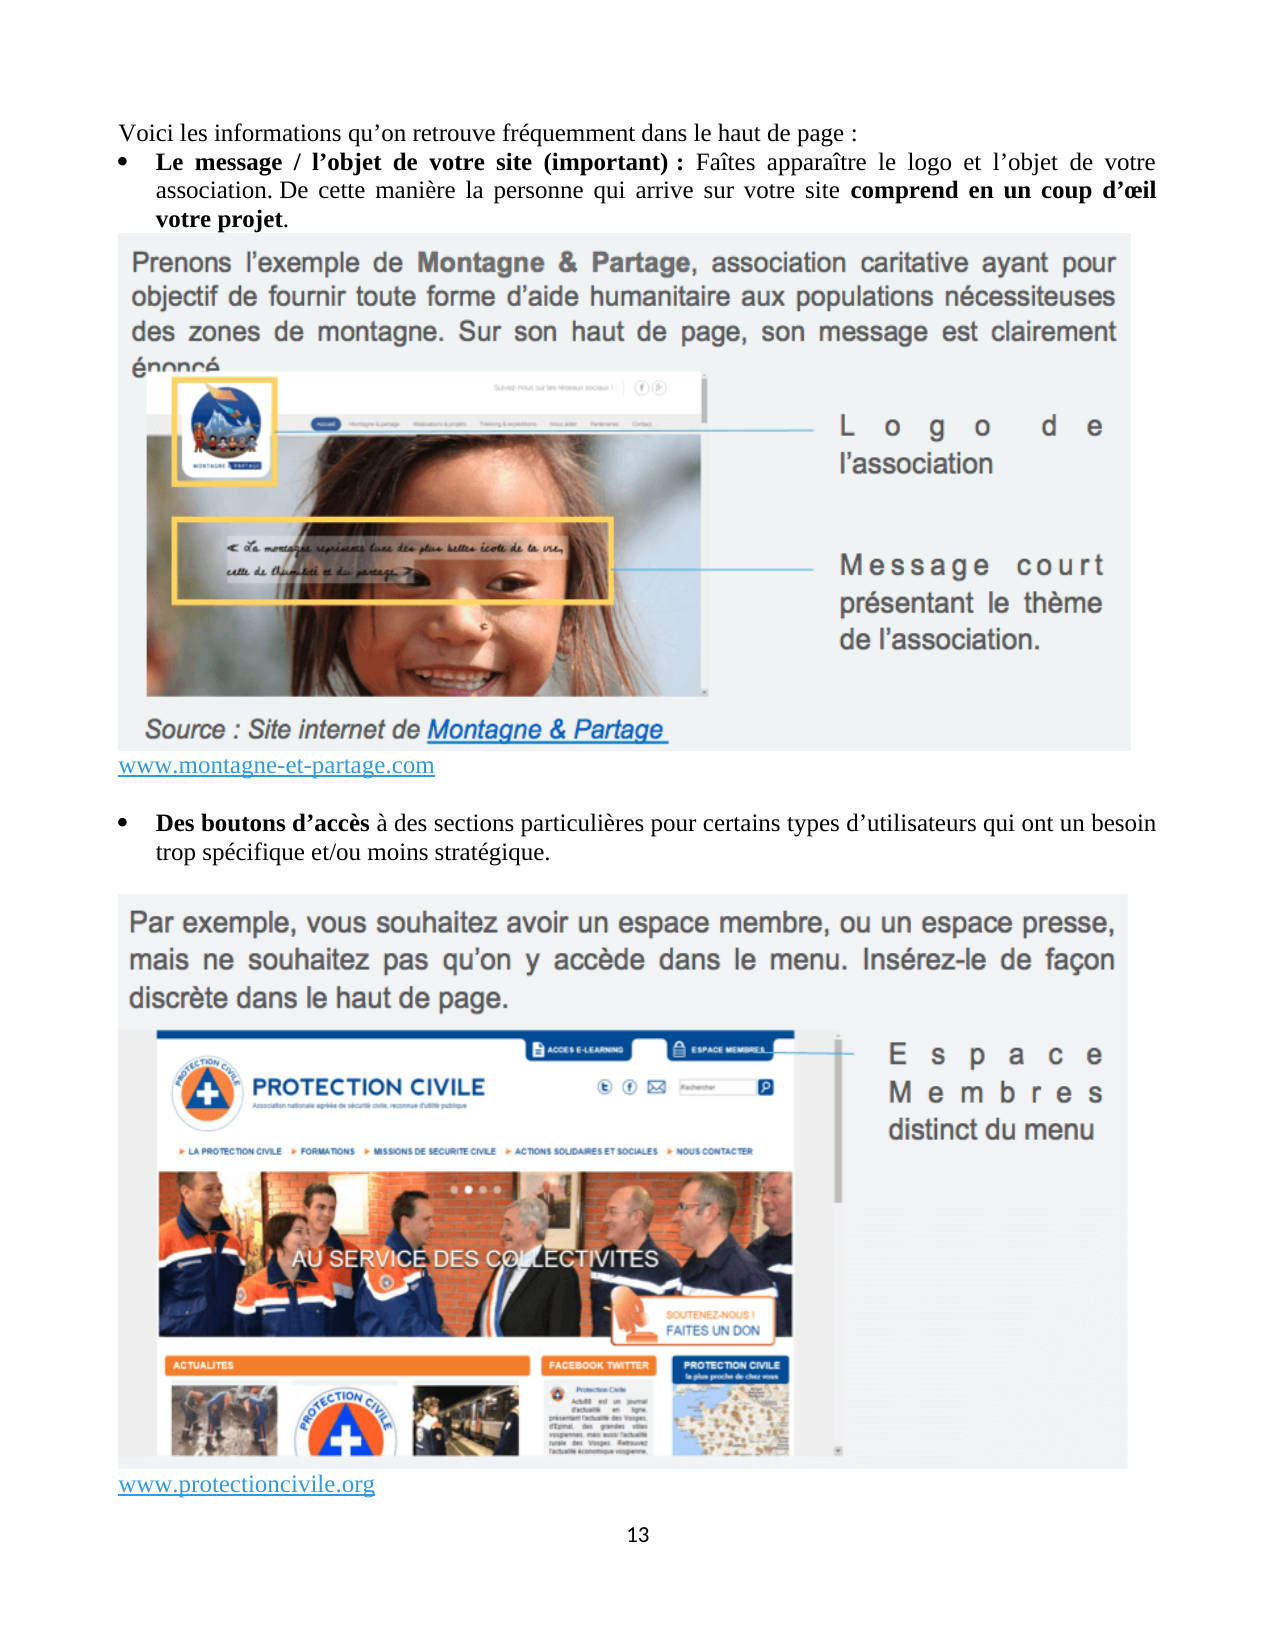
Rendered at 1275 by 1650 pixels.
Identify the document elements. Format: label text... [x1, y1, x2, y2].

text www.protectioncivile.org [118, 1469, 1157, 1498]
list Le message / l’objet de votre site (important) : Faîtes apparaître le logo et l’objet de votre association. De cette manière la personne qui arrive sur votre site comprend en un coup d’œil votre projet. [118, 147, 1157, 233]
list Des boutons d’accès à des sections particulières pour certains types d’utilisateurs qui ont un besoin trop spécifique et/ou moins stratégique. [118, 808, 1157, 865]
picture [118, 233, 1131, 751]
text Voici les informations qu’on retrouve fréquemment dans le haut de page : [118, 118, 1157, 147]
text www.montagne-et-partage.com [118, 750, 1157, 779]
picture [118, 894, 1128, 1469]
